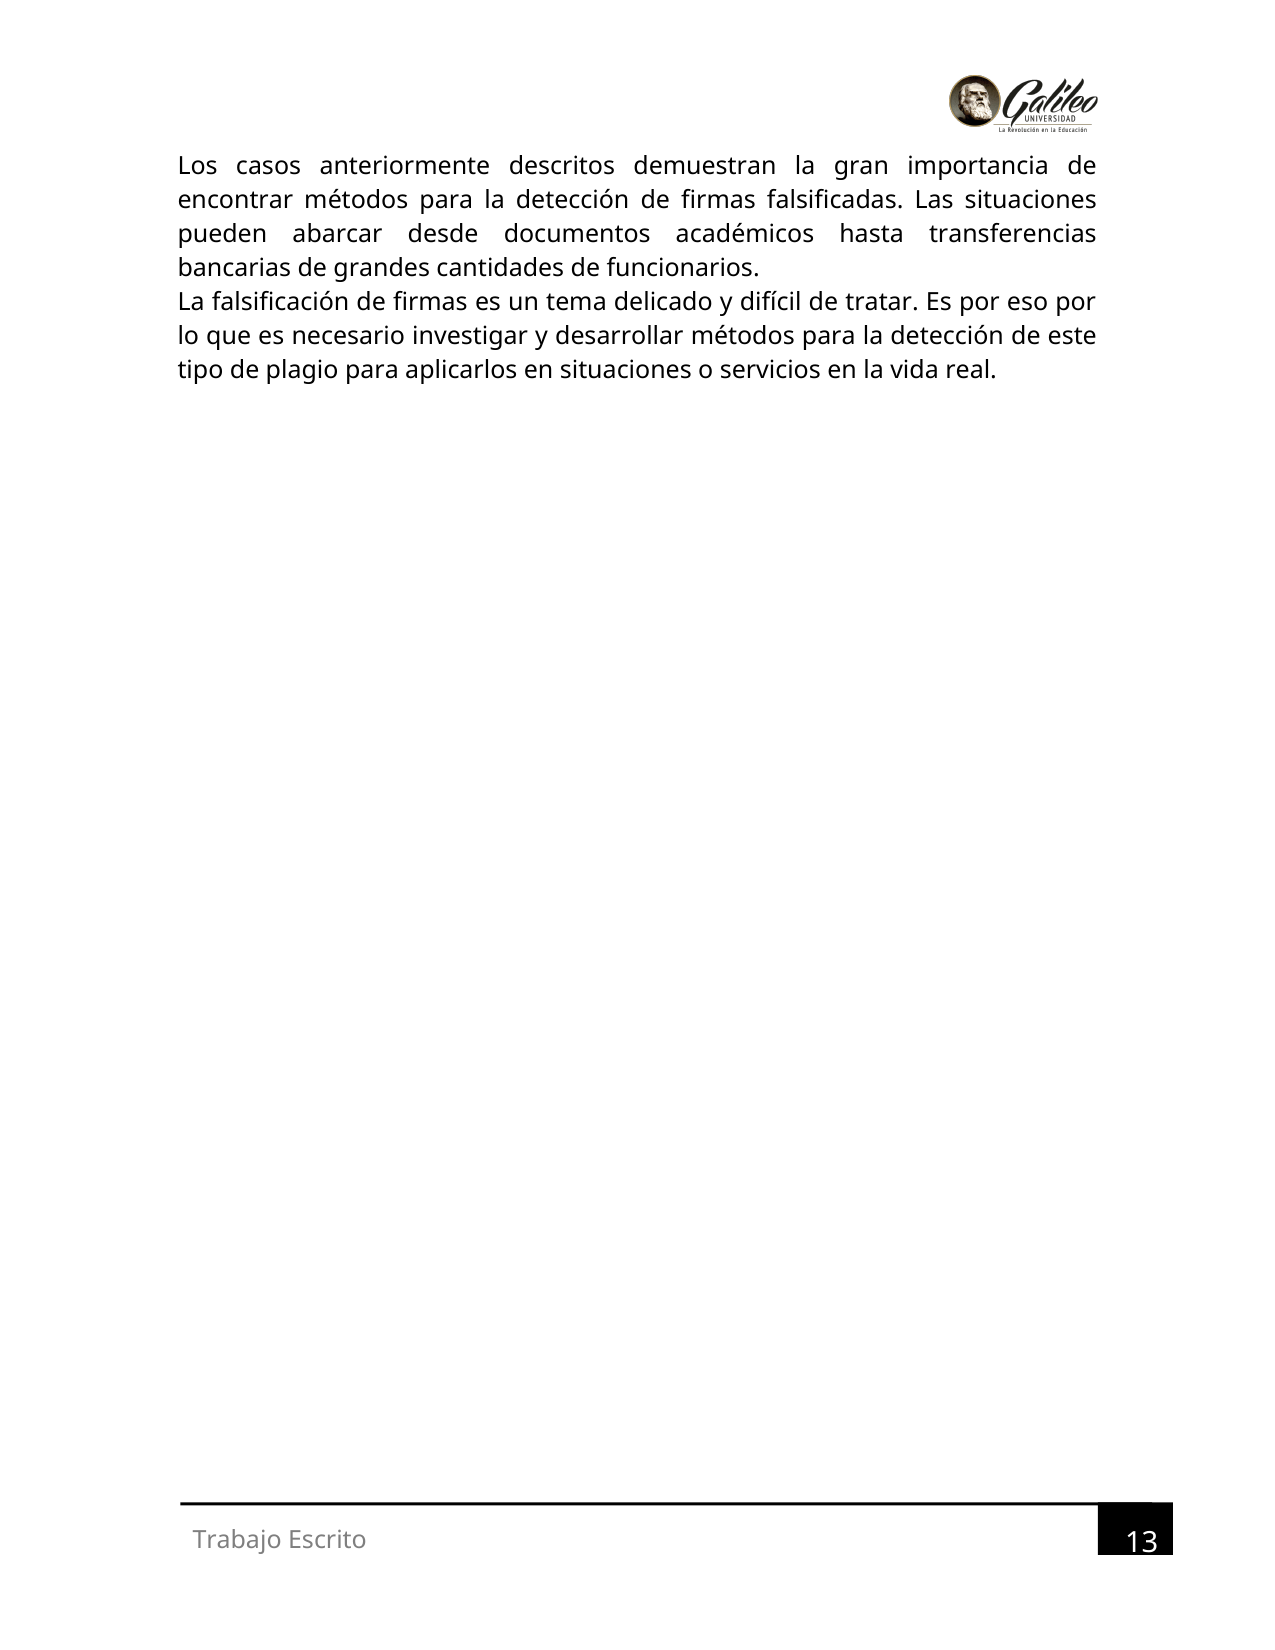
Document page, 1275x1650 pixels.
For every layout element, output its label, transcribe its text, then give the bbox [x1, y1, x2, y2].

picture [949, 75, 1098, 132]
text La falsificación de firmas es un tema delicado y difícil de tratar. Es por eso por lo que es necesario investigar y desarrollar métodos para la detección de este tipo de plagio para aplicarlos en situaciones o servicios en la vida real. [177, 284, 1098, 386]
text Los casos anteriormente descritos demuestran la gran importancia de encontrar métodos para la detección de firmas falsificadas. Las situaciones pueden abarcar desde documentos académicos hasta transferencias bancarias de grandes cantidades de funcionarios. [177, 148, 1098, 284]
